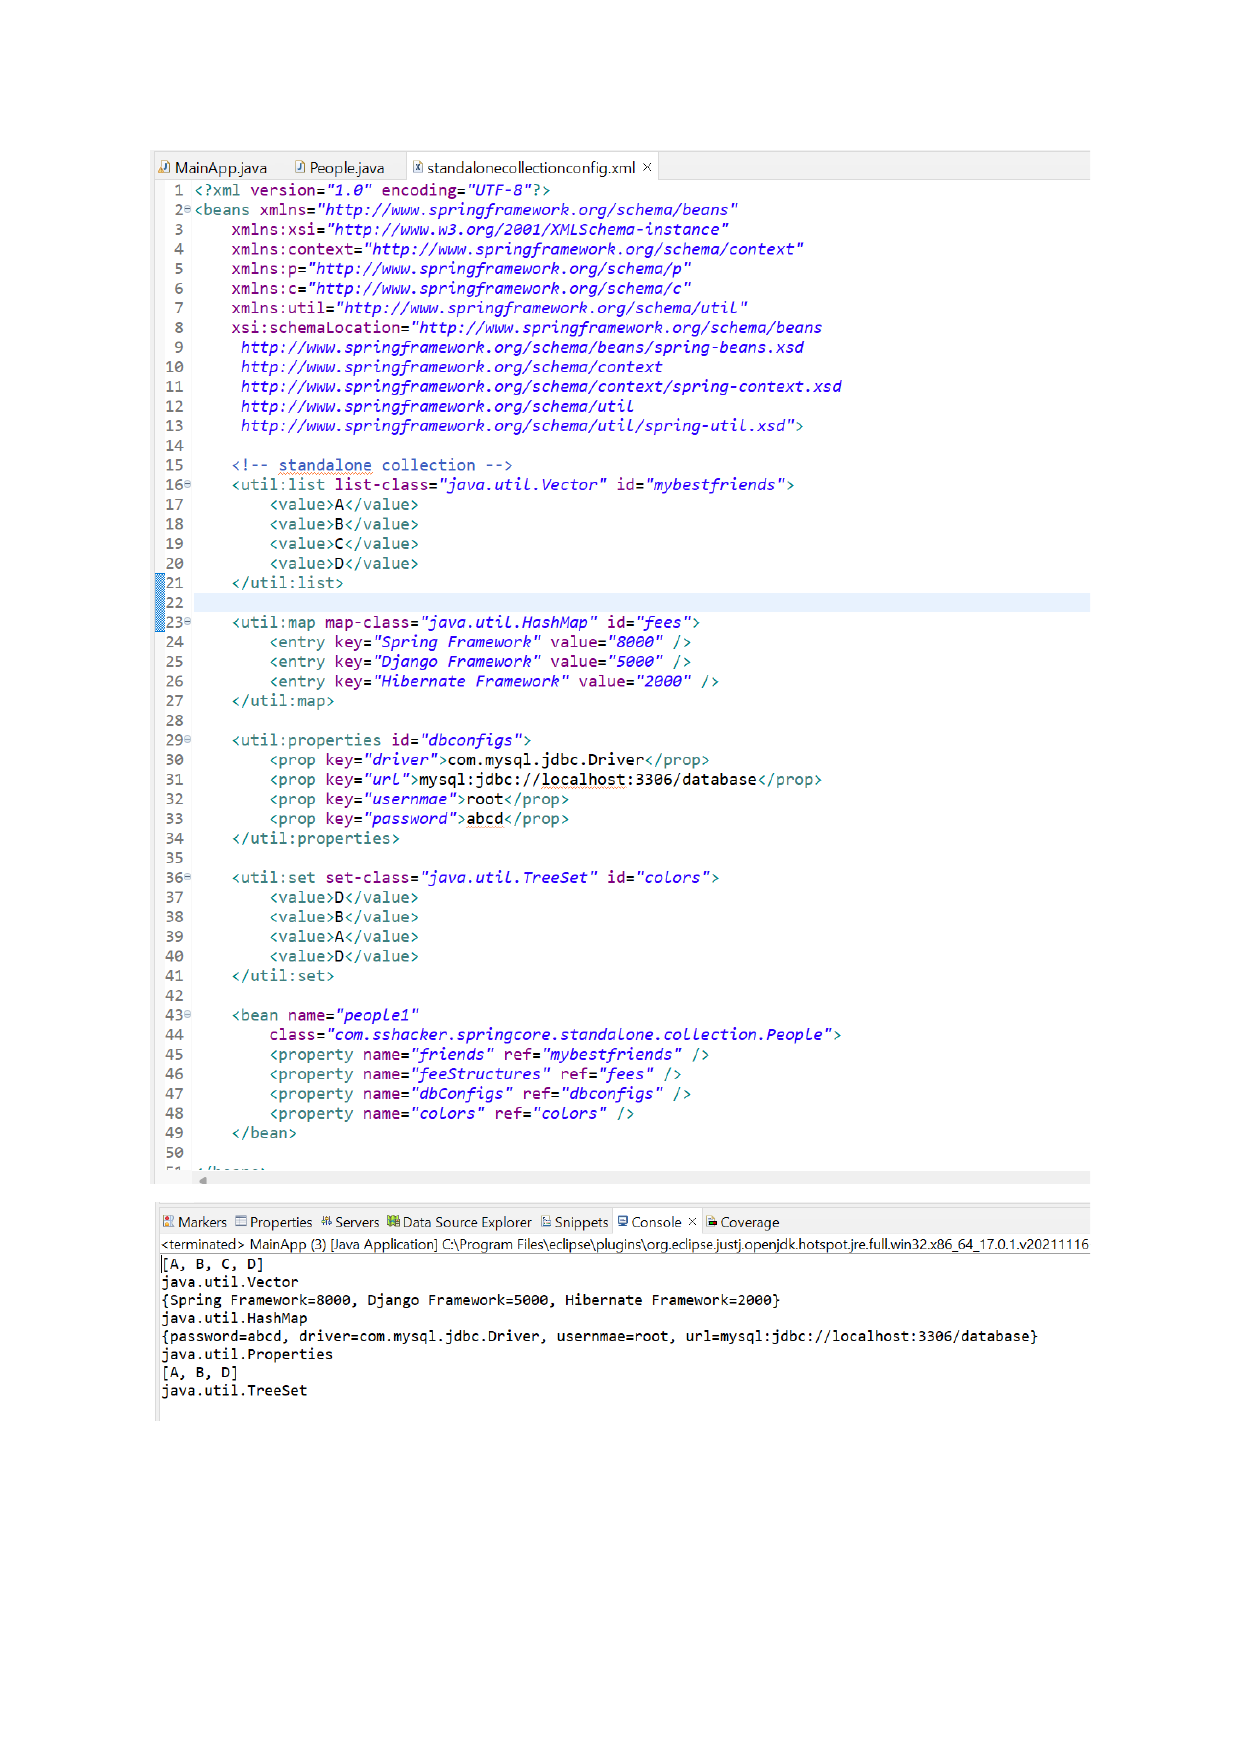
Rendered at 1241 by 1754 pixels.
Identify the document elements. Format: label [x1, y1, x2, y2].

picture [150, 150, 1091, 1184]
picture [150, 1202, 1091, 1421]
